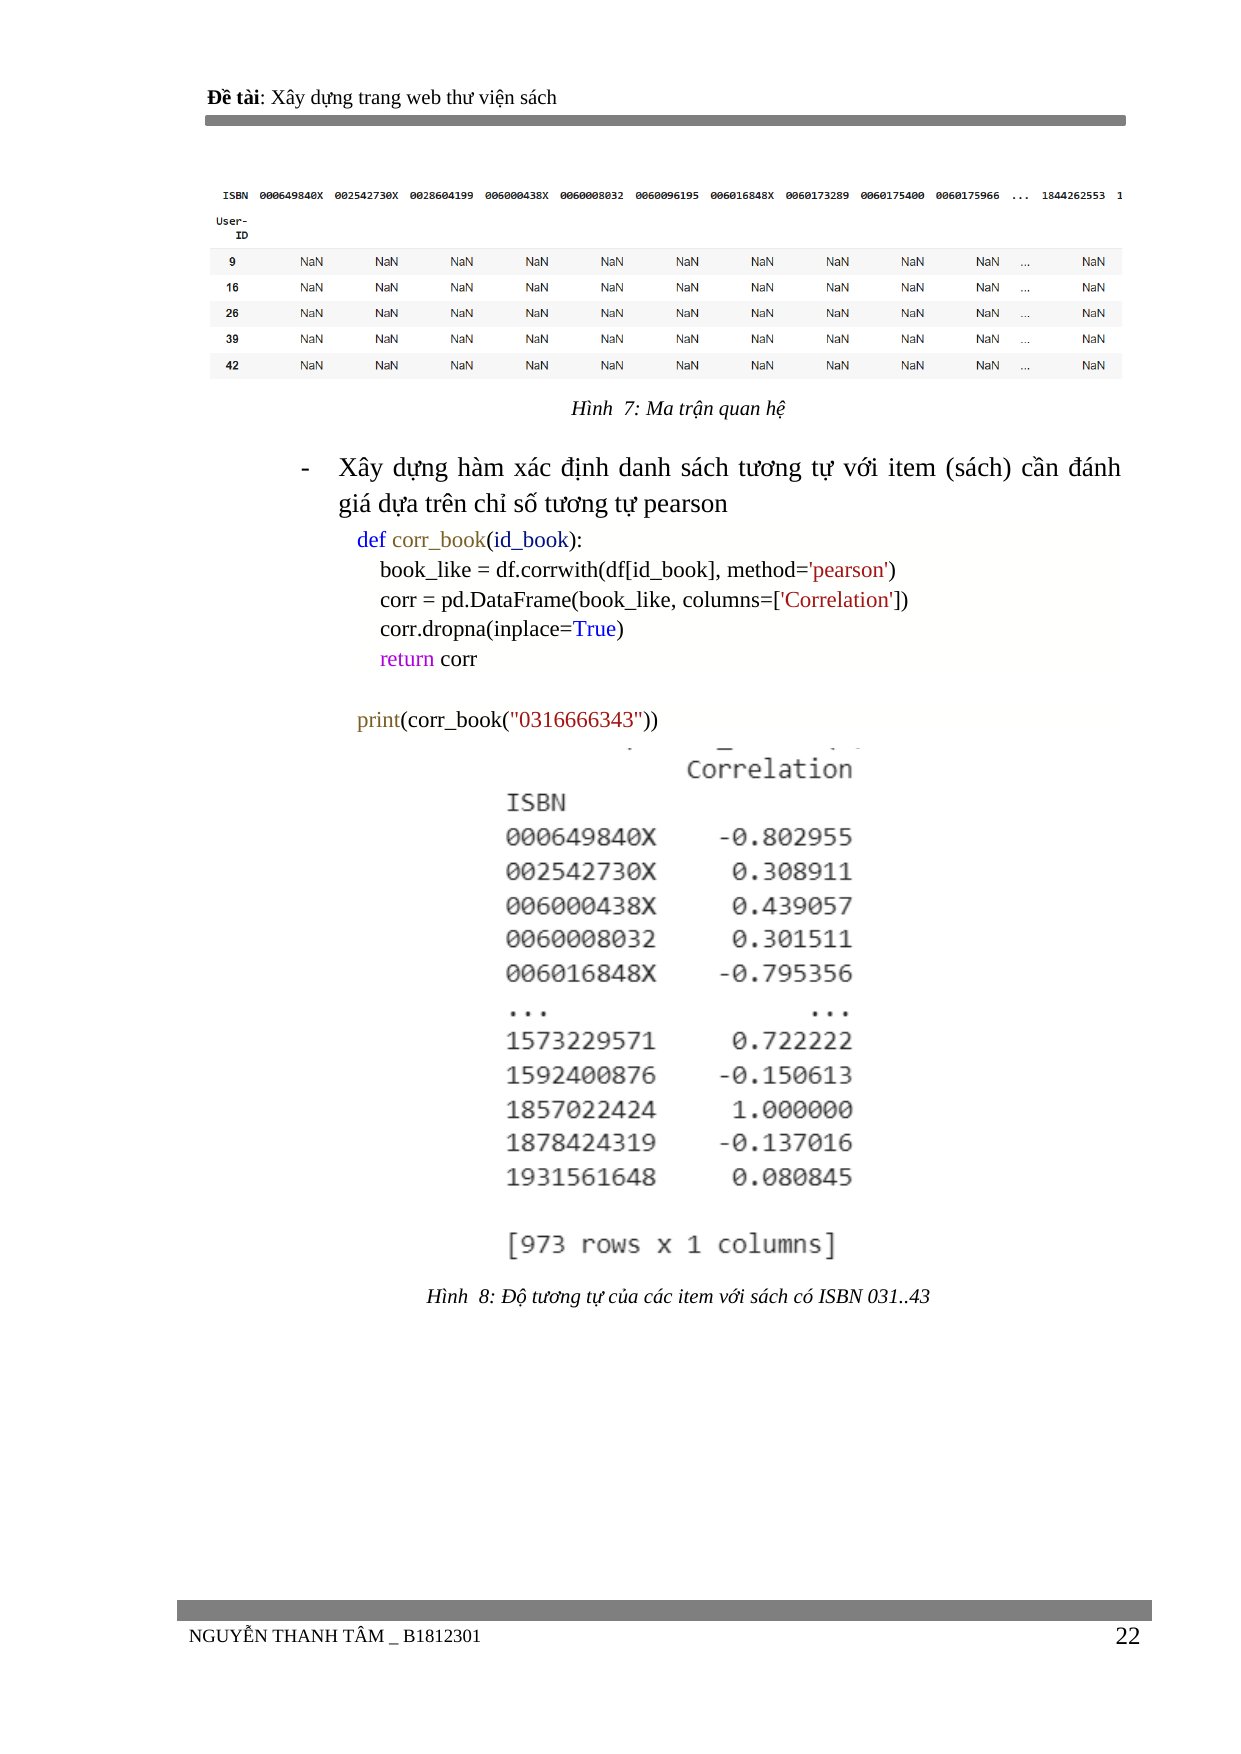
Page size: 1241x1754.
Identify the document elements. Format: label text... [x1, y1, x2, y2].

text corr = pd.DataFrame(book_like, columns=['Correlation']) [357, 582, 1122, 612]
picture [483, 748, 883, 1272]
text return corr [357, 642, 1122, 671]
text print(corr_book("0316666343")) [357, 703, 1122, 732]
text book_like = df.corrwith(df[id_book], method='pearson') [357, 553, 1122, 582]
picture [206, 177, 1123, 383]
list Xây dựng hàm xác định danh sách tương tự với item (sách) cần đánh giá dựa trên chỉ số tương tự pearson [301, 452, 1122, 518]
text def corr_book(id_book): [357, 523, 1122, 553]
text Hình 7: Ma trận quan hệ [207, 395, 1122, 420]
text corr.dropna(inplace=True) [357, 612, 1122, 642]
